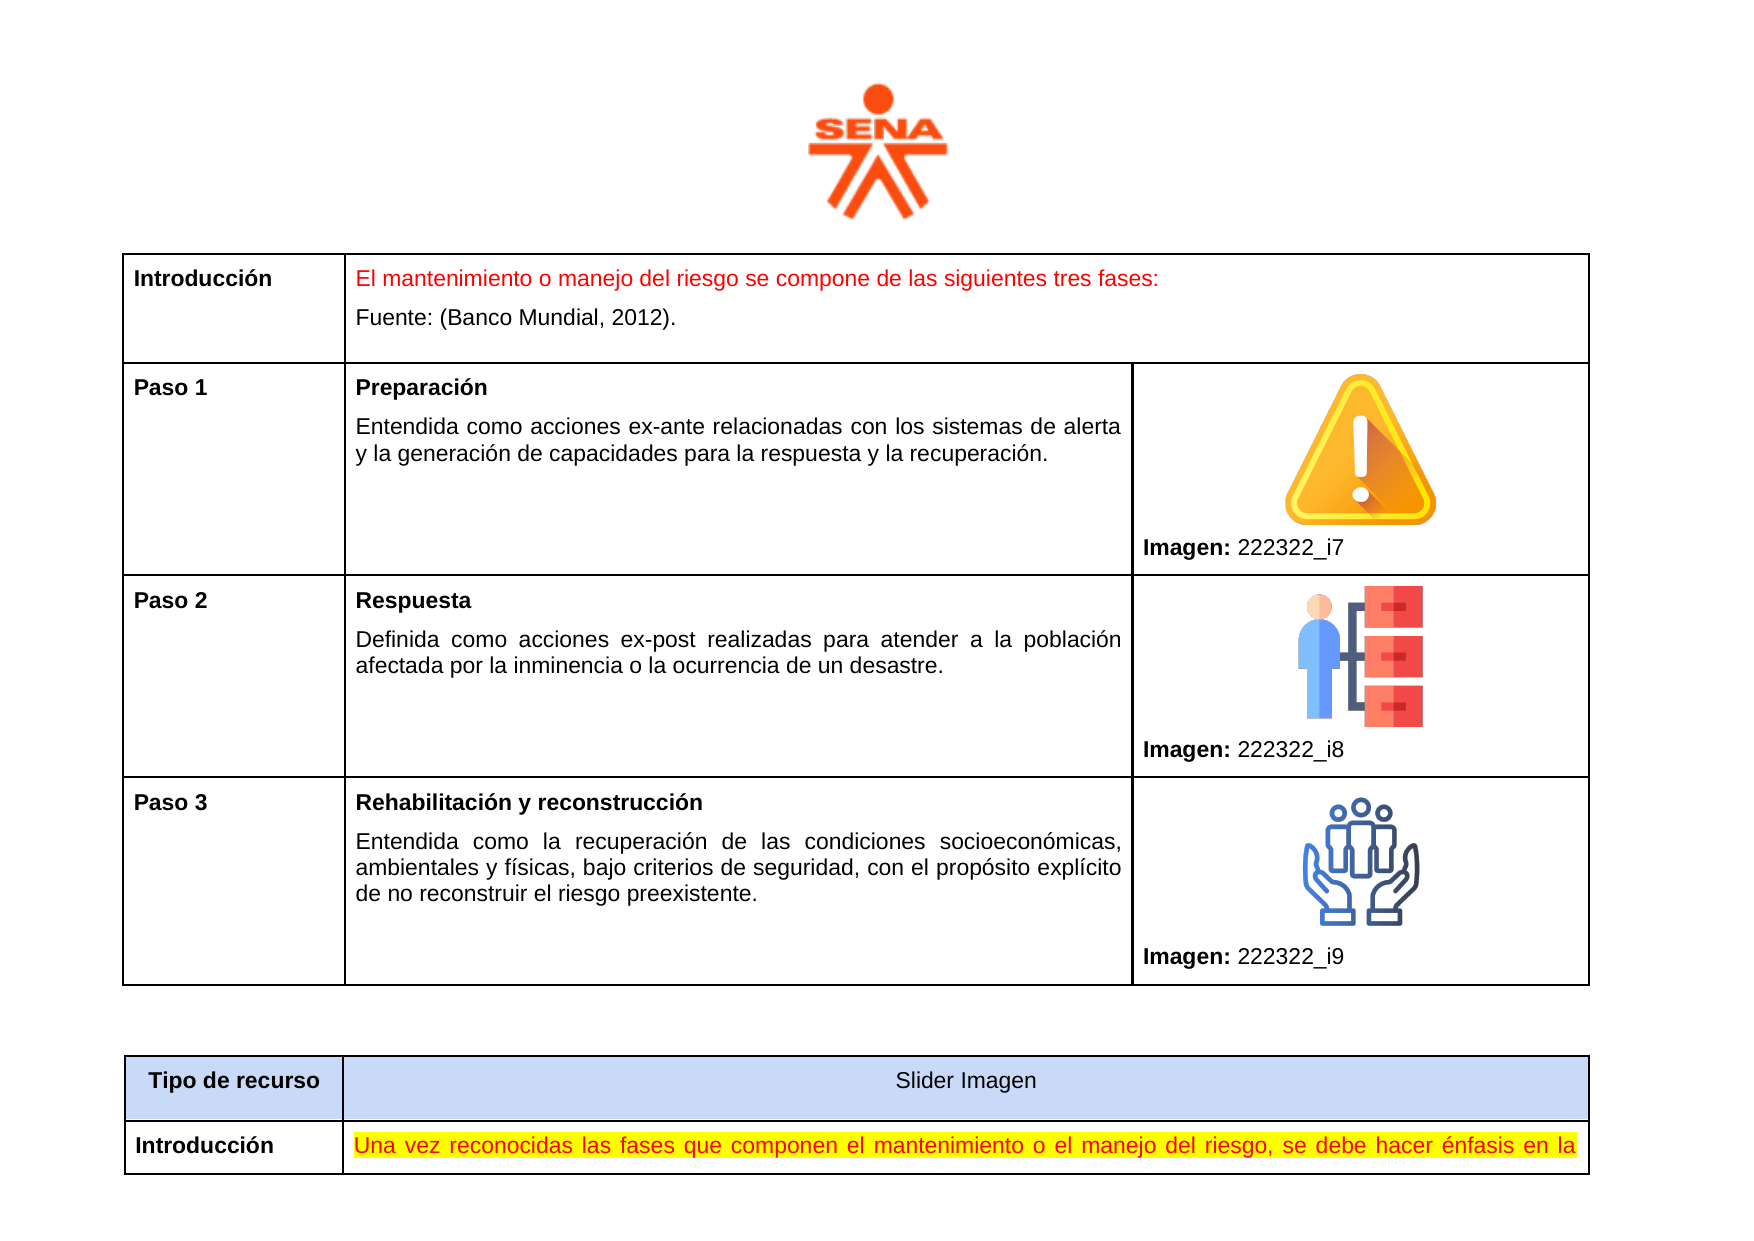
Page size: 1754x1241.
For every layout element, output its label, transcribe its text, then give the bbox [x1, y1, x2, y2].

picture [1290, 586, 1431, 727]
table_cell Paso 2 [124, 576, 344, 776]
table_cell Paso 3 [124, 778, 344, 983]
table_cell Rehabilitación y reconstrucción Entendida como la recuperación de las condiciones socioeconómicas, ambientales y físicas, bajo criterios de seguridad, con el propósito explícito de no reconstruir el riesgo preexistente. [346, 778, 1131, 983]
table_header Slider Imagen [344, 1057, 1588, 1119]
table_cell Respuesta Definida como acciones ex-post realizadas para atender a la población afectada por la inminencia o la ocurrencia de un desastre. [346, 576, 1131, 776]
table_cell Imagen: 222322_i9 [1134, 778, 1588, 983]
picture [1288, 788, 1434, 935]
picture [796, 75, 958, 227]
table_cell Imagen: 222322_i8 [1134, 576, 1588, 776]
table_cell El mantenimiento o manejo del riesgo se compone de las siguientes tres fases: Fuente: (Banco Mundial, 2012). [346, 255, 1588, 362]
table_cell Preparación Entendida como acciones ex-ante relacionadas con los sistemas de alerta y la generación de capacidades para la respuesta y la recuperación. [346, 364, 1131, 574]
table_header Tipo de recurso [126, 1057, 342, 1119]
table_cell Imagen: 222322_i7 [1134, 364, 1588, 574]
table_cell Introducción [126, 1122, 342, 1173]
table_cell Introducción [124, 255, 344, 362]
table_cell Paso 1 [124, 364, 344, 574]
picture [1285, 374, 1436, 525]
